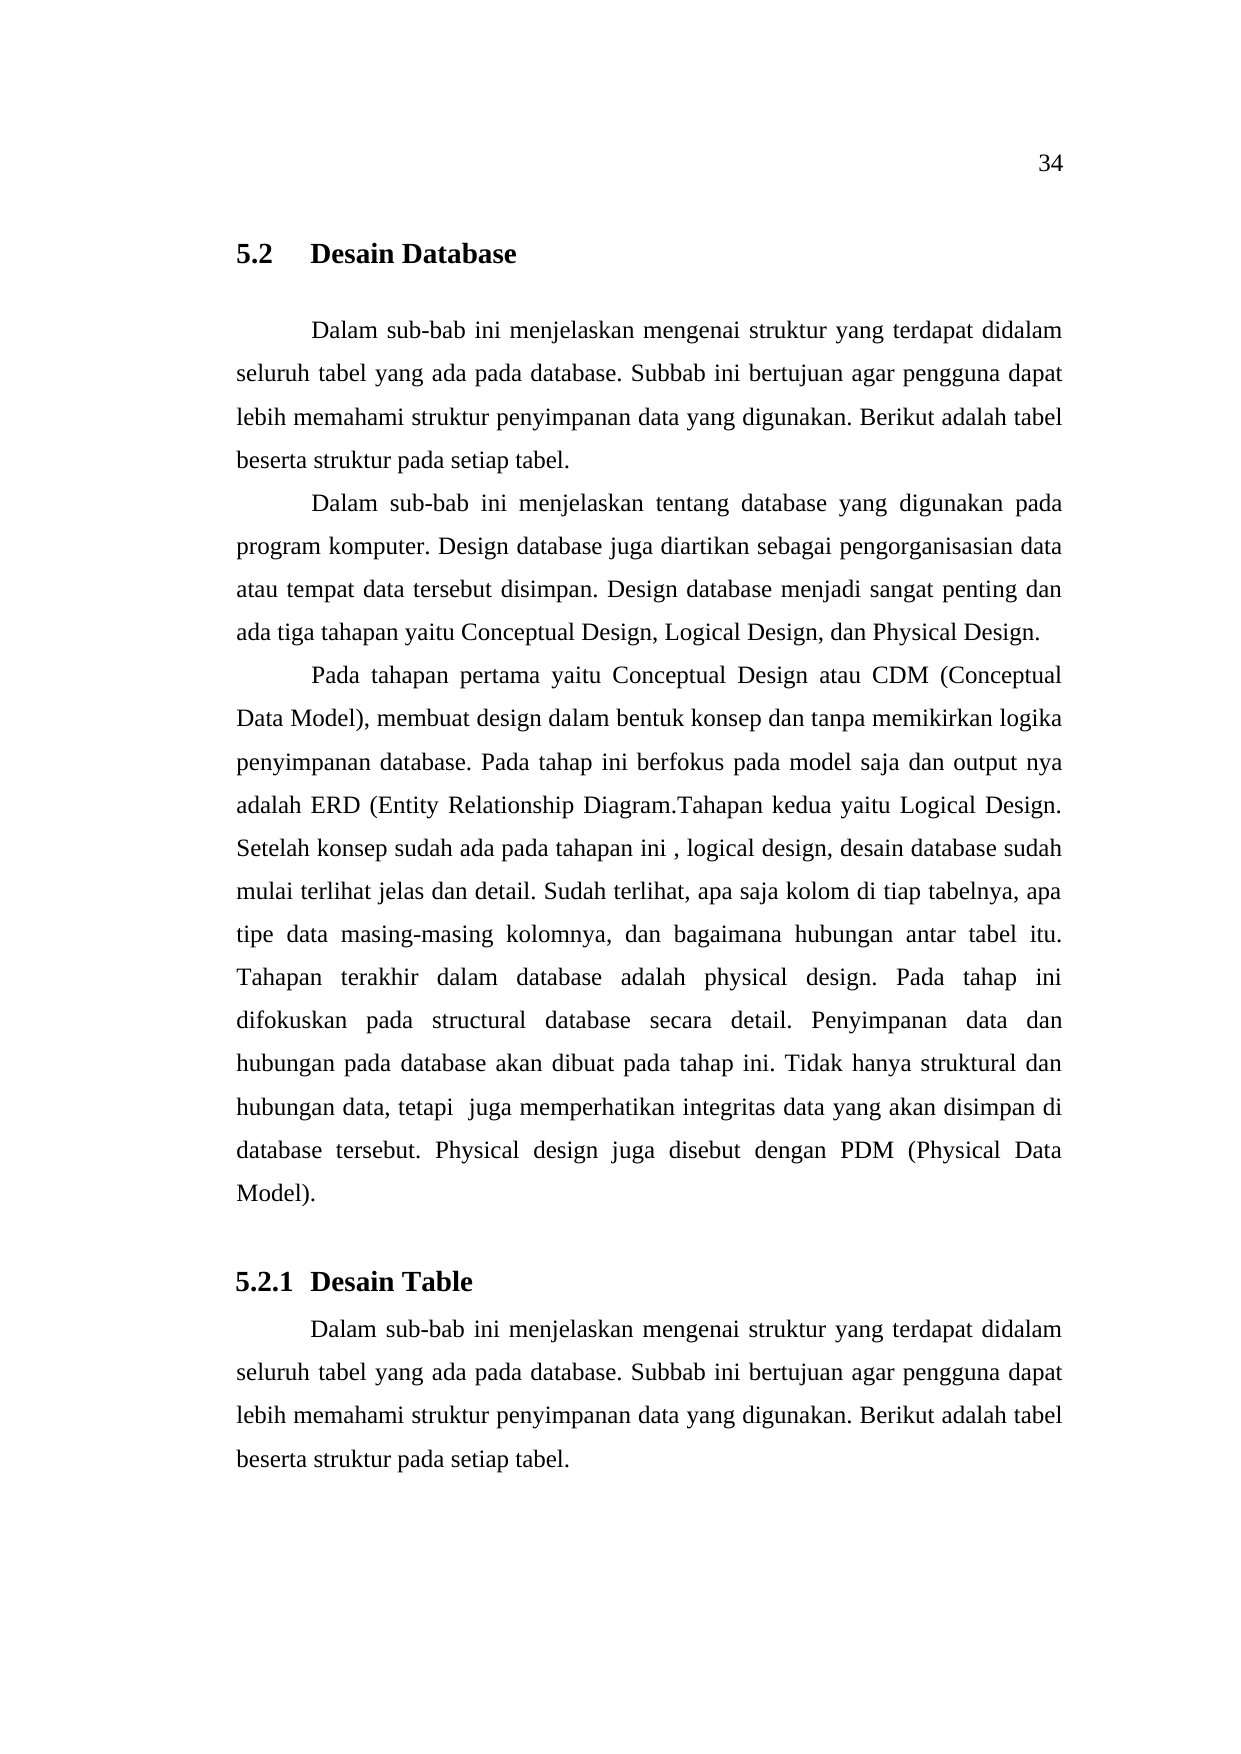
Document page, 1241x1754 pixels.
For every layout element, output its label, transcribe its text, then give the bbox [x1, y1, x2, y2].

list Desain Table [235, 1264, 1063, 1298]
text Dalam sub-bab ini menjelaskan mengenai struktur yang terdapat didalam seluruh tabel yang ada pada database. Subbab ini bertujuan agar pengguna dapat lebih memahami struktur penyimpanan data yang digunakan. Berikut adalah tabel beserta struktur pada setiap tabel. [236, 1314, 1063, 1472]
text Dalam sub-bab ini menjelaskan mengenai struktur yang terdapat didalam seluruh tabel yang ada pada database. Subbab ini bertujuan agar pengguna dapat lebih memahami struktur penyimpanan data yang digunakan. Berikut adalah tabel beserta struktur pada setiap tabel. [236, 315, 1063, 473]
text Dalam sub-bab ini menjelaskan tentang database yang digunakan pada program komputer. Design database juga diartikan sebagai pengorganisasian data atau tempat data tersebut disimpan. Design database menjadi sangat penting dan ada tiga tahapan yaitu Conceptual Design, Logical Design, dan Physical Design. [236, 488, 1063, 646]
text Pada tahapan pertama yaitu Conceptual Design atau CDM (Conceptual Data Model), membuat design dalam bentuk konsep dan tanpa memikirkan logika penyimpanan database. Pada tahap ini berfokus pada model saja dan output nya adalah ERD (Entity Relationship Diagram.Tahapan kedua yaitu Logical Design. Setelah konsep sudah ada pada tahapan ini , logical design, desain database sudah mulai terlihat jelas dan detail. Sudah terlihat, apa saja kolom di tiap tabelnya, apa tipe data masing-masing kolomnya, dan bagaimana hubungan antar tabel itu. Tahapan terakhir dalam database adalah physical design. Pada tahap ini difokuskan pada structural database secara detail. Penyimpanan data dan hubungan pada database akan dibuat pada tahap ini. Tidak hanya struktural dan hubungan data, tetapi juga memperhatikan integritas data yang akan disimpan di database tersebut. Physical design juga disebut dengan PDM (Physical Data Model). [236, 660, 1063, 1207]
list Desain Database [236, 236, 1063, 270]
